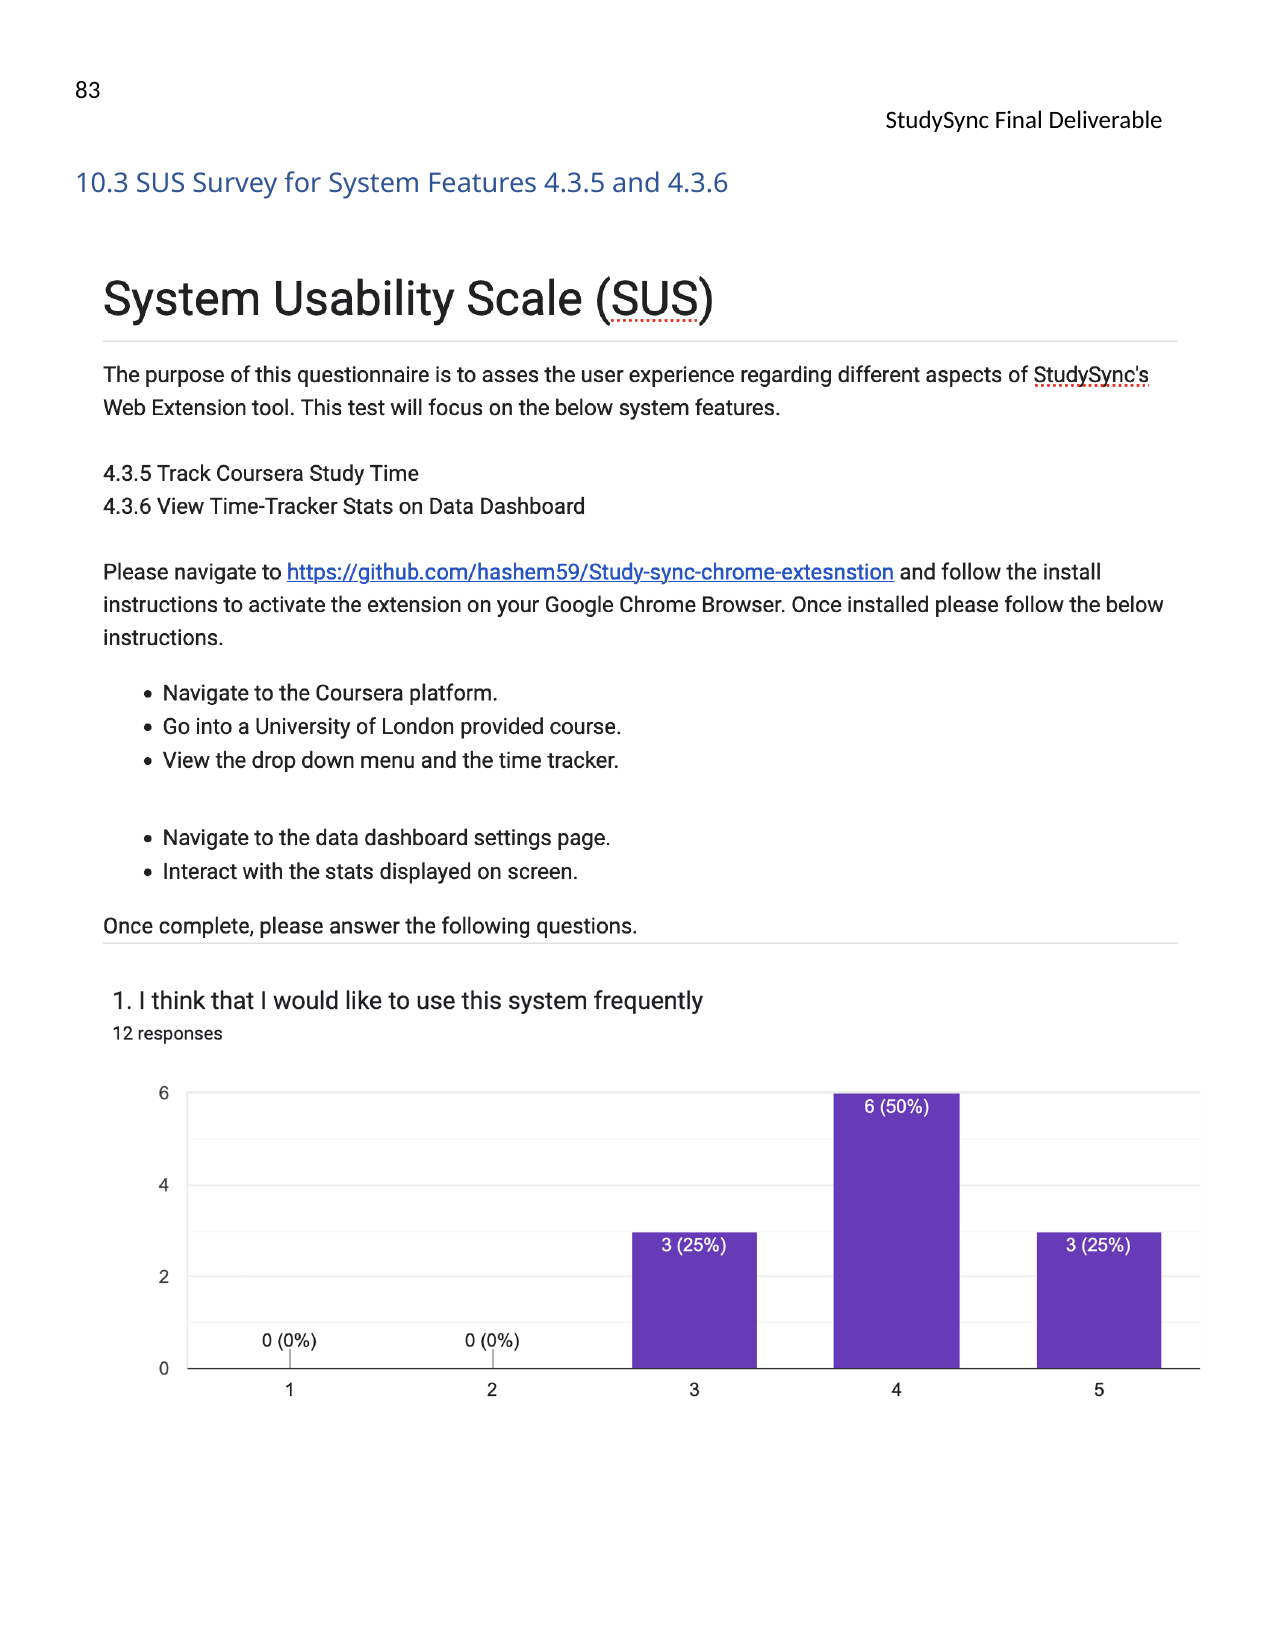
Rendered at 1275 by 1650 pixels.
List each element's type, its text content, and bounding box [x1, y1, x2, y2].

subtitle 10.3 SUS Survey for System Features 4.3.5 and 4.3.6 [75, 163, 1200, 200]
picture [75, 237, 1200, 1483]
